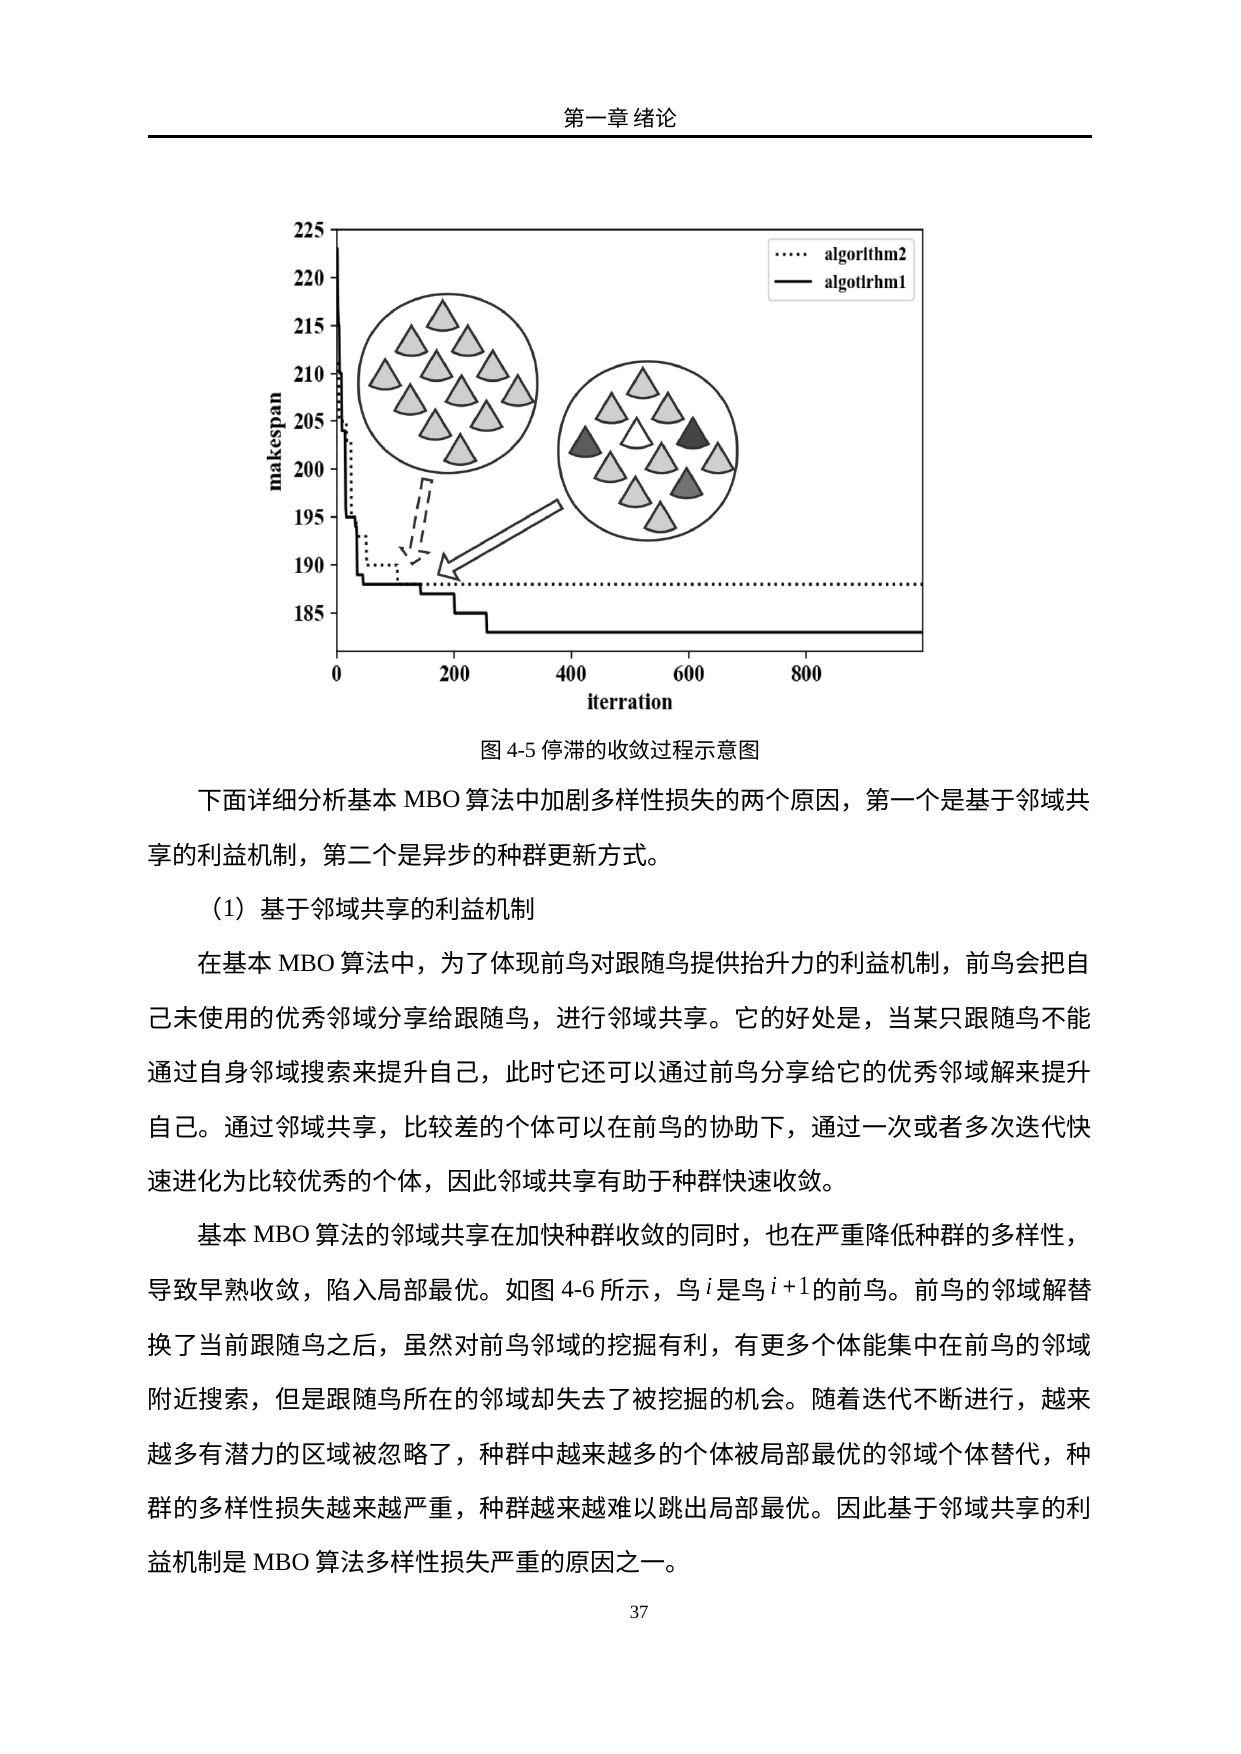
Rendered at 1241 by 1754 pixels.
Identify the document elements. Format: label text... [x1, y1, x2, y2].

picture [242, 162, 998, 721]
text 在基本MBO算法中，为了体现前鸟对跟随鸟提供抬升力的利益机制，前鸟会把自己未使用的优秀邻域分享给跟随鸟，进行邻域共享。它的好处是，当某只跟随鸟不能通过自身邻域搜索来提升自己，此时它还可以通过前鸟分享给它的优秀邻域解来提升自己。通过邻域共享，比较差的个体可以在前鸟的协助下，通过一次或者多次迭代快速进化为比较优秀的个体，因此邻域共享有助于种群快速收敛。 [148, 944, 1092, 1198]
text 基本MBO算法的邻域共享在加快种群收敛的同时，也在严重降低种群的多样性，导致早熟收敛，陷入局部最优。如图4-6所示，鸟是鸟的前鸟。前鸟的邻域解替换了当前跟随鸟之后，虽然对前鸟邻域的挖掘有利，有更多个体能集中在前鸟的邻域附近搜索，但是跟随鸟所在的邻域却失去了被挖掘的机会。随着迭代不断进行，越来越多有潜力的区域被忽略了，种群中越来越多的个体被局部最优的邻域个体替代，种群的多样性损失越来越严重，种群越来越难以跳出局部最优。因此基于邻域共享的利益机制是MBO算法多样性损失严重的原因之一。 [148, 1216, 1092, 1579]
text （1）基于邻域共享的利益机制 [148, 889, 1092, 926]
text 下面详细分析基本MBO算法中加剧多样性损失的两个原因，第一个是基于邻域共享的利益机制，第二个是异步的种群更新方式。 [148, 781, 1092, 871]
text 图4-5 停滞的收敛过程示意图 [148, 733, 1092, 765]
